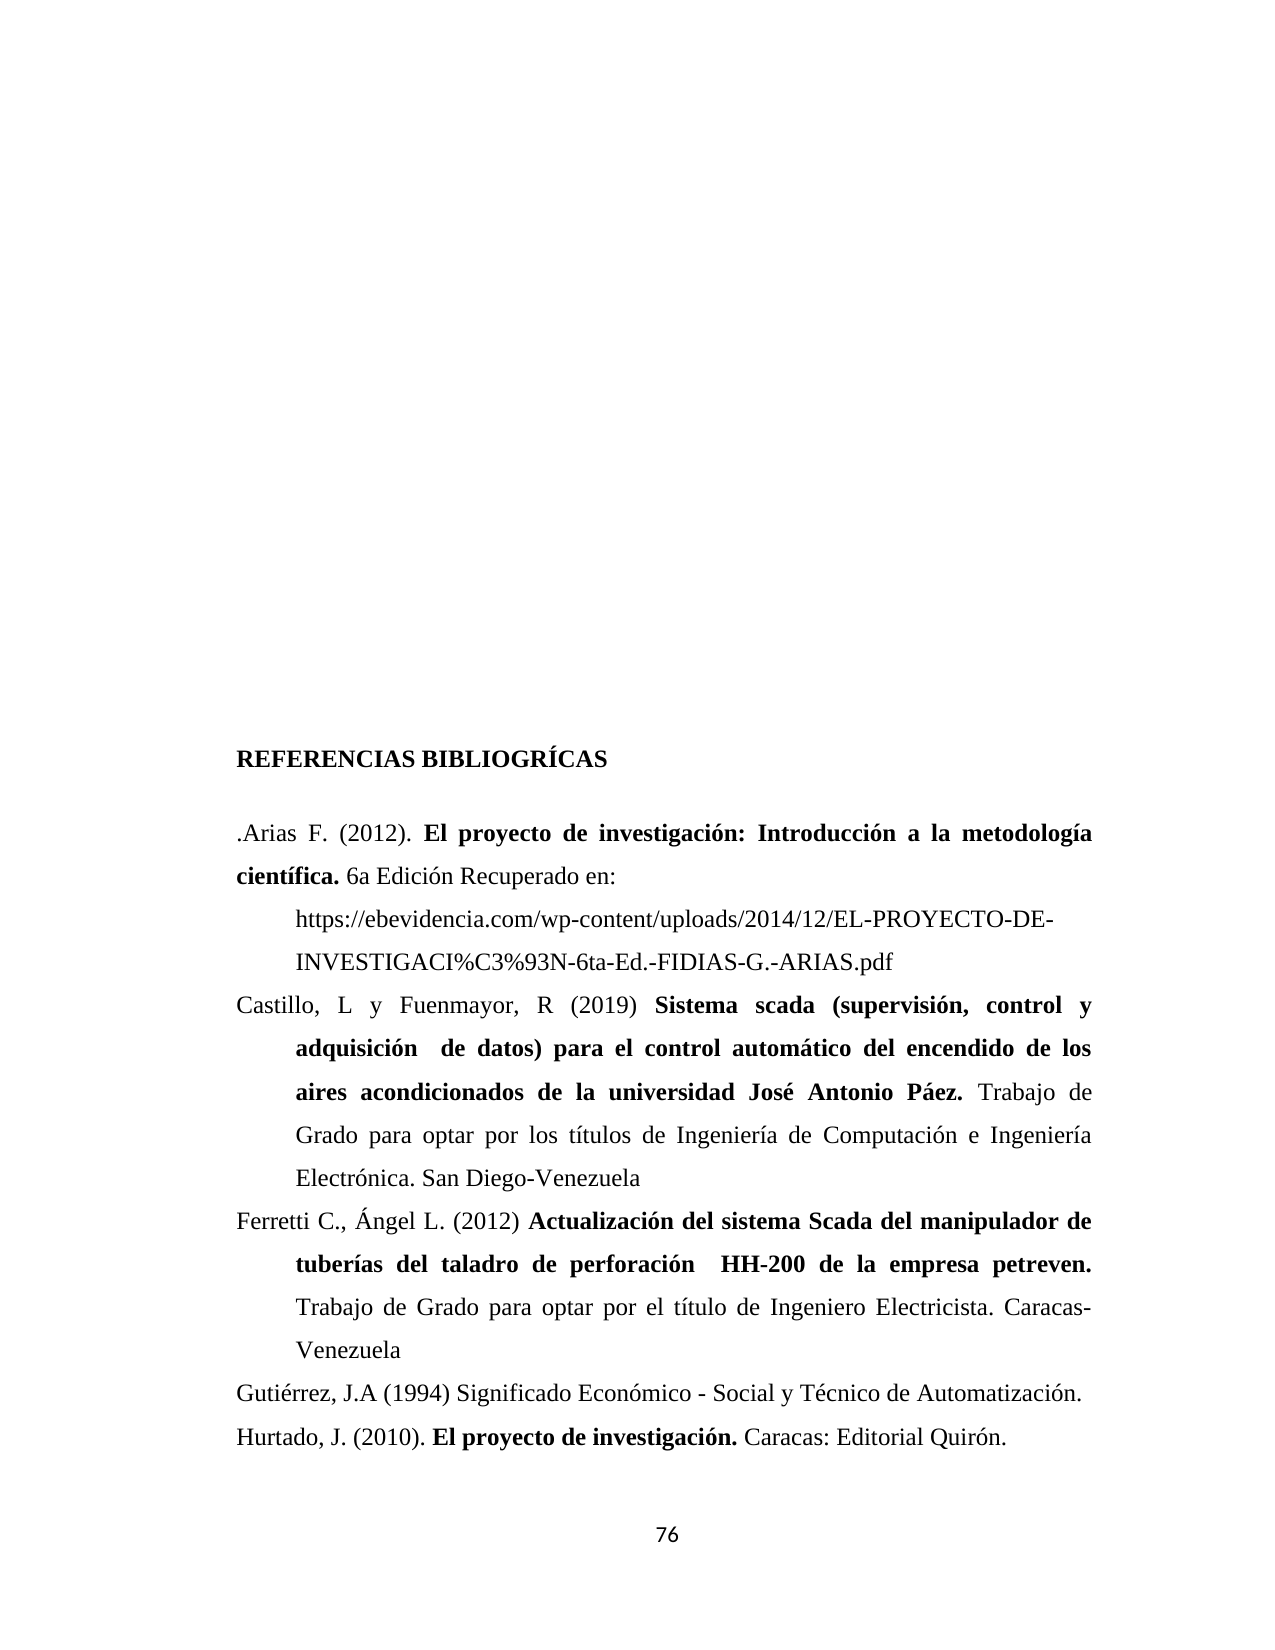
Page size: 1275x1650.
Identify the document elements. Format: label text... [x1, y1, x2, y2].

text .Arias F. (2012). El proyecto de investigación: Introducción a la metodología científica. 6a Edición Recuperado en: [236, 818, 1092, 890]
text Hurtado, J. (2010). El proyecto de investigación. Caracas: Editorial Quirón. [236, 1422, 1092, 1450]
text https://ebevidencia.com/wp-content/uploads/2014/12/EL-PROYECTO-DE-INVESTIGACI%C3%93N-6ta-Ed.-FIDIAS-G.-ARIAS.pdf [236, 904, 1092, 976]
text Gutiérrez, J.A (1994) Significado Económico - Social y Técnico de Automatización. [236, 1378, 1092, 1407]
text Ferretti C., Ángel L. (2012) Actualización del sistema Scada del manipulador de tuberías del taladro de perforación HH-200 de la empresa petreven. Trabajo de Grado para optar por el título de Ingeniero Electricista. Caracas-Venezuela [236, 1206, 1092, 1364]
subtitle REFERENCIAS BIBLIOGRÍCAS [236, 744, 1098, 772]
text Castillo, L y Fuenmayor, R (2019) Sistema scada (supervisión, control y adquisición de datos) para el control automático del encendido de los aires acondicionados de la universidad José Antonio Páez. Trabajo de Grado para optar por los títulos de Ingeniería de Computación e Ingeniería Electrónica. San Diego-Venezuela [236, 990, 1092, 1192]
